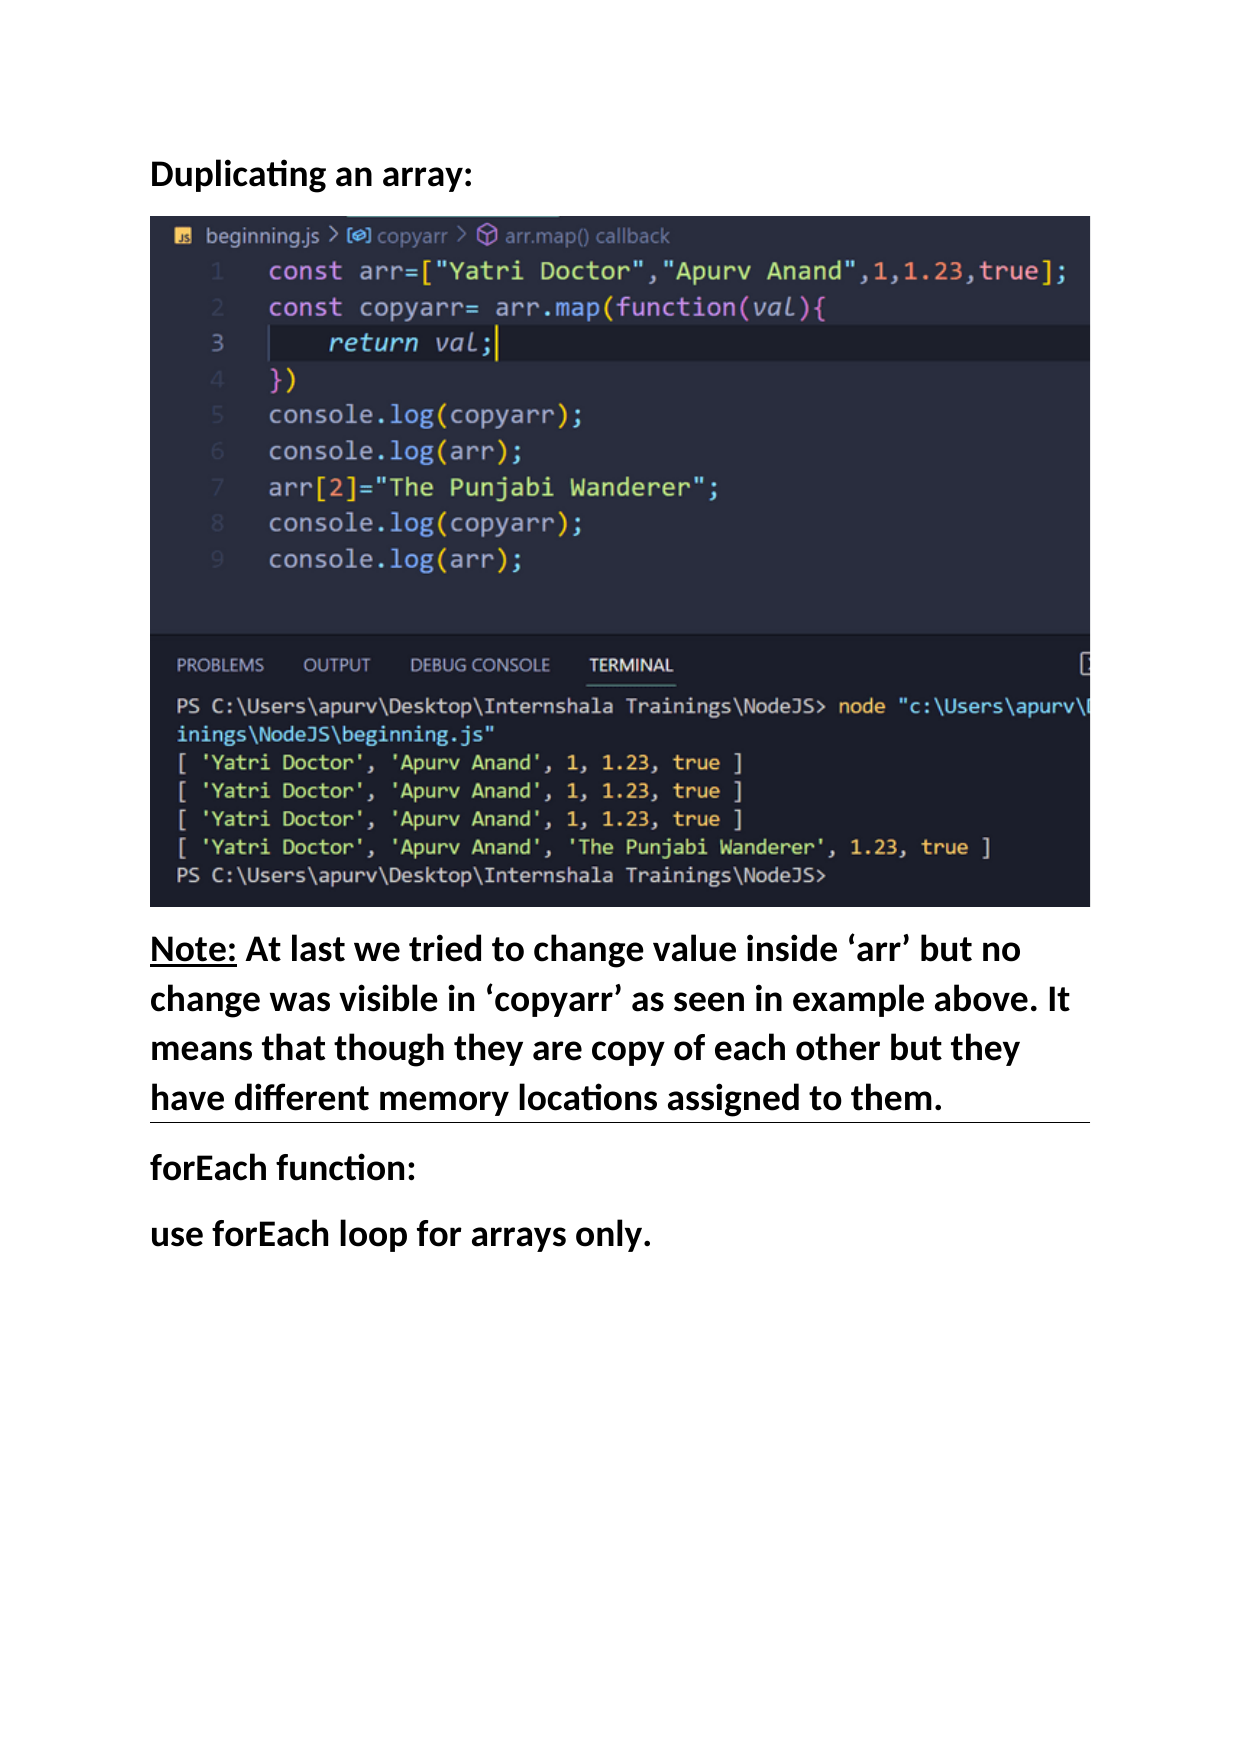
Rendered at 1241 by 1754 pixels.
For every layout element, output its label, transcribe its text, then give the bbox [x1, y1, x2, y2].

text use forEach loop for arrays only. [150, 1210, 1090, 1256]
text Duplicating an array: [150, 150, 1090, 196]
picture [150, 216, 1091, 907]
text Note: At last we tried to change value inside ‘arr’ but no change was visible in ‘copyarr’ as seen in example above. It means that though they are copy of each other but they have different memory locations assigned to them. [150, 925, 1090, 1122]
text forEach function: [150, 1144, 1090, 1189]
